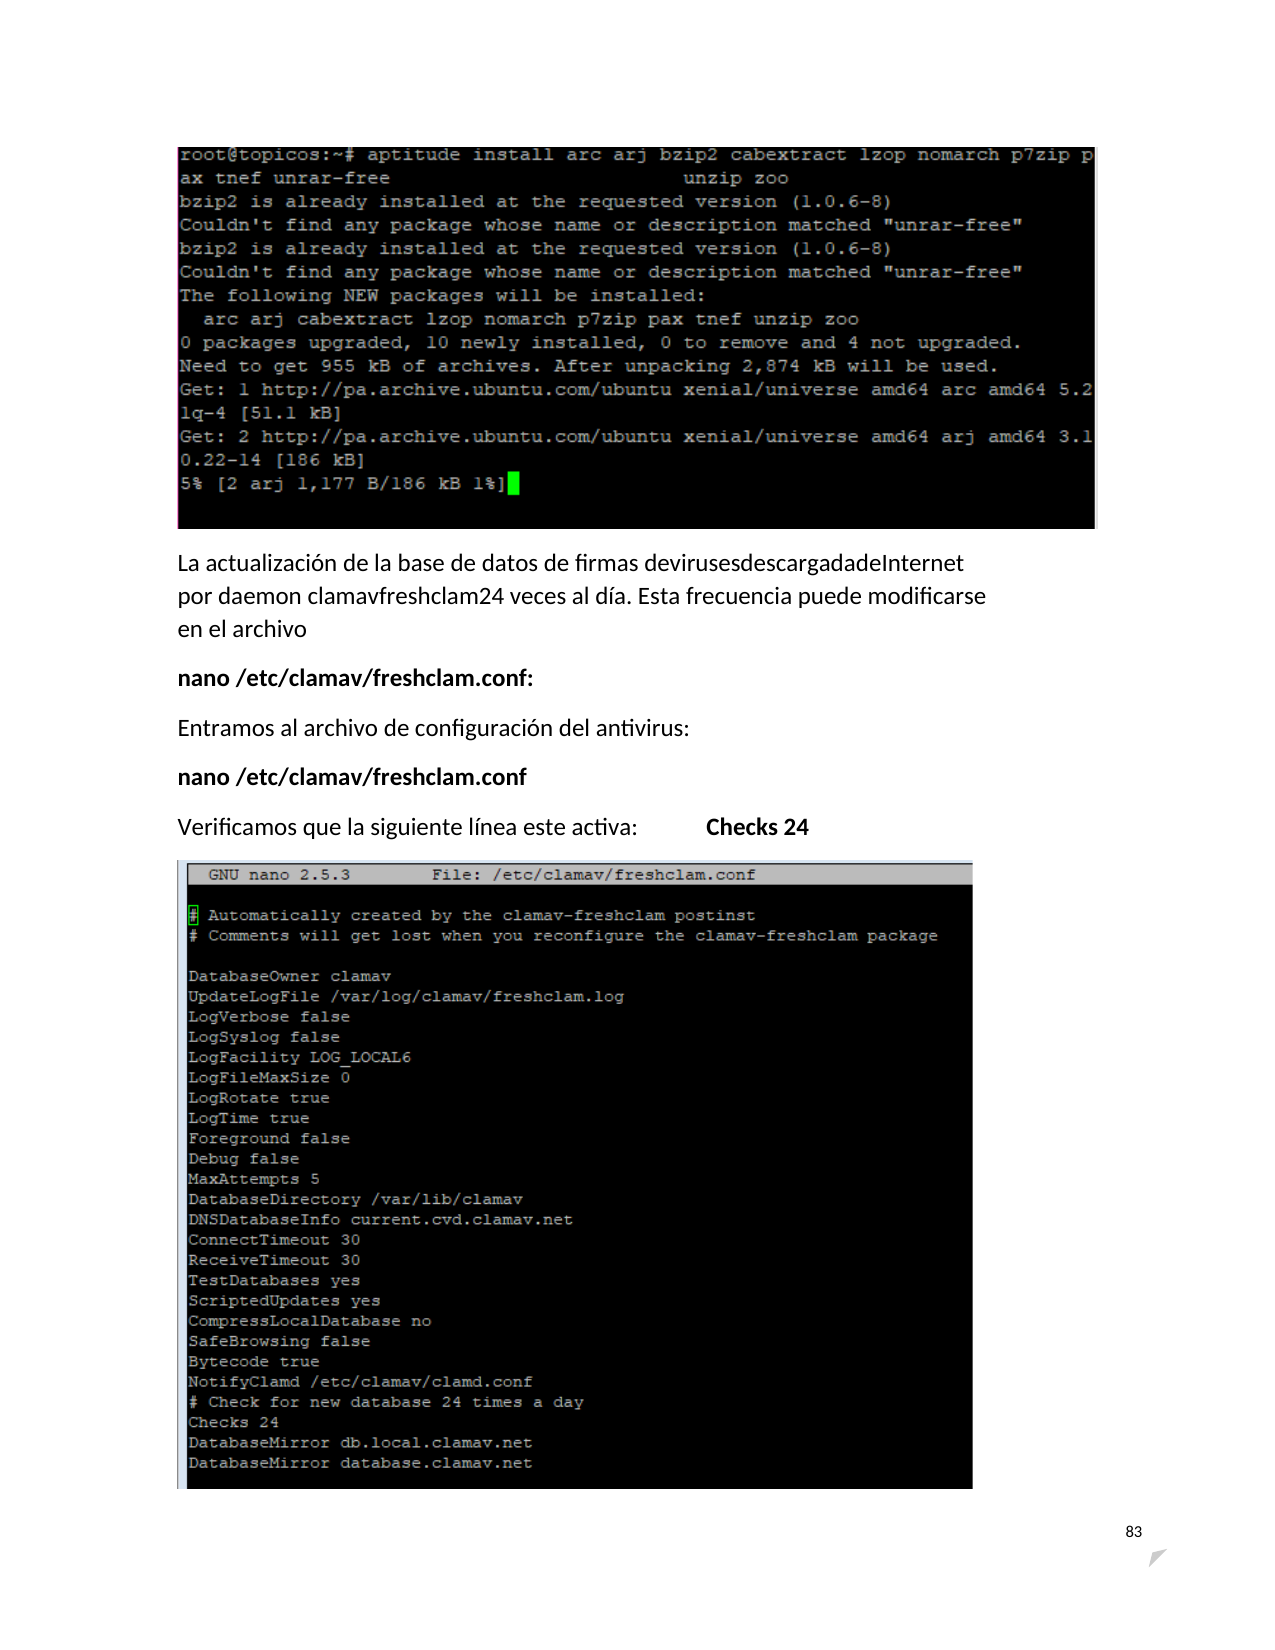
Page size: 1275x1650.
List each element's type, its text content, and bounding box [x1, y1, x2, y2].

text Entramos al archivo de configuración del antivirus: [177, 712, 1098, 742]
text nano /etc/clamav/freshclam.conf [177, 762, 1098, 792]
text Verificamos que la siguiente línea este activa: Checks 24 [177, 811, 1098, 842]
text La actualización de la base de datos de firmas devirusesdescargadadeInternet por daemon clamav­freshclam24 veces al día. Esta frecuencia puede modificarse en el archivo [177, 547, 1098, 643]
text nano /etc/clamav/freshclam.conf: [177, 662, 1098, 693]
